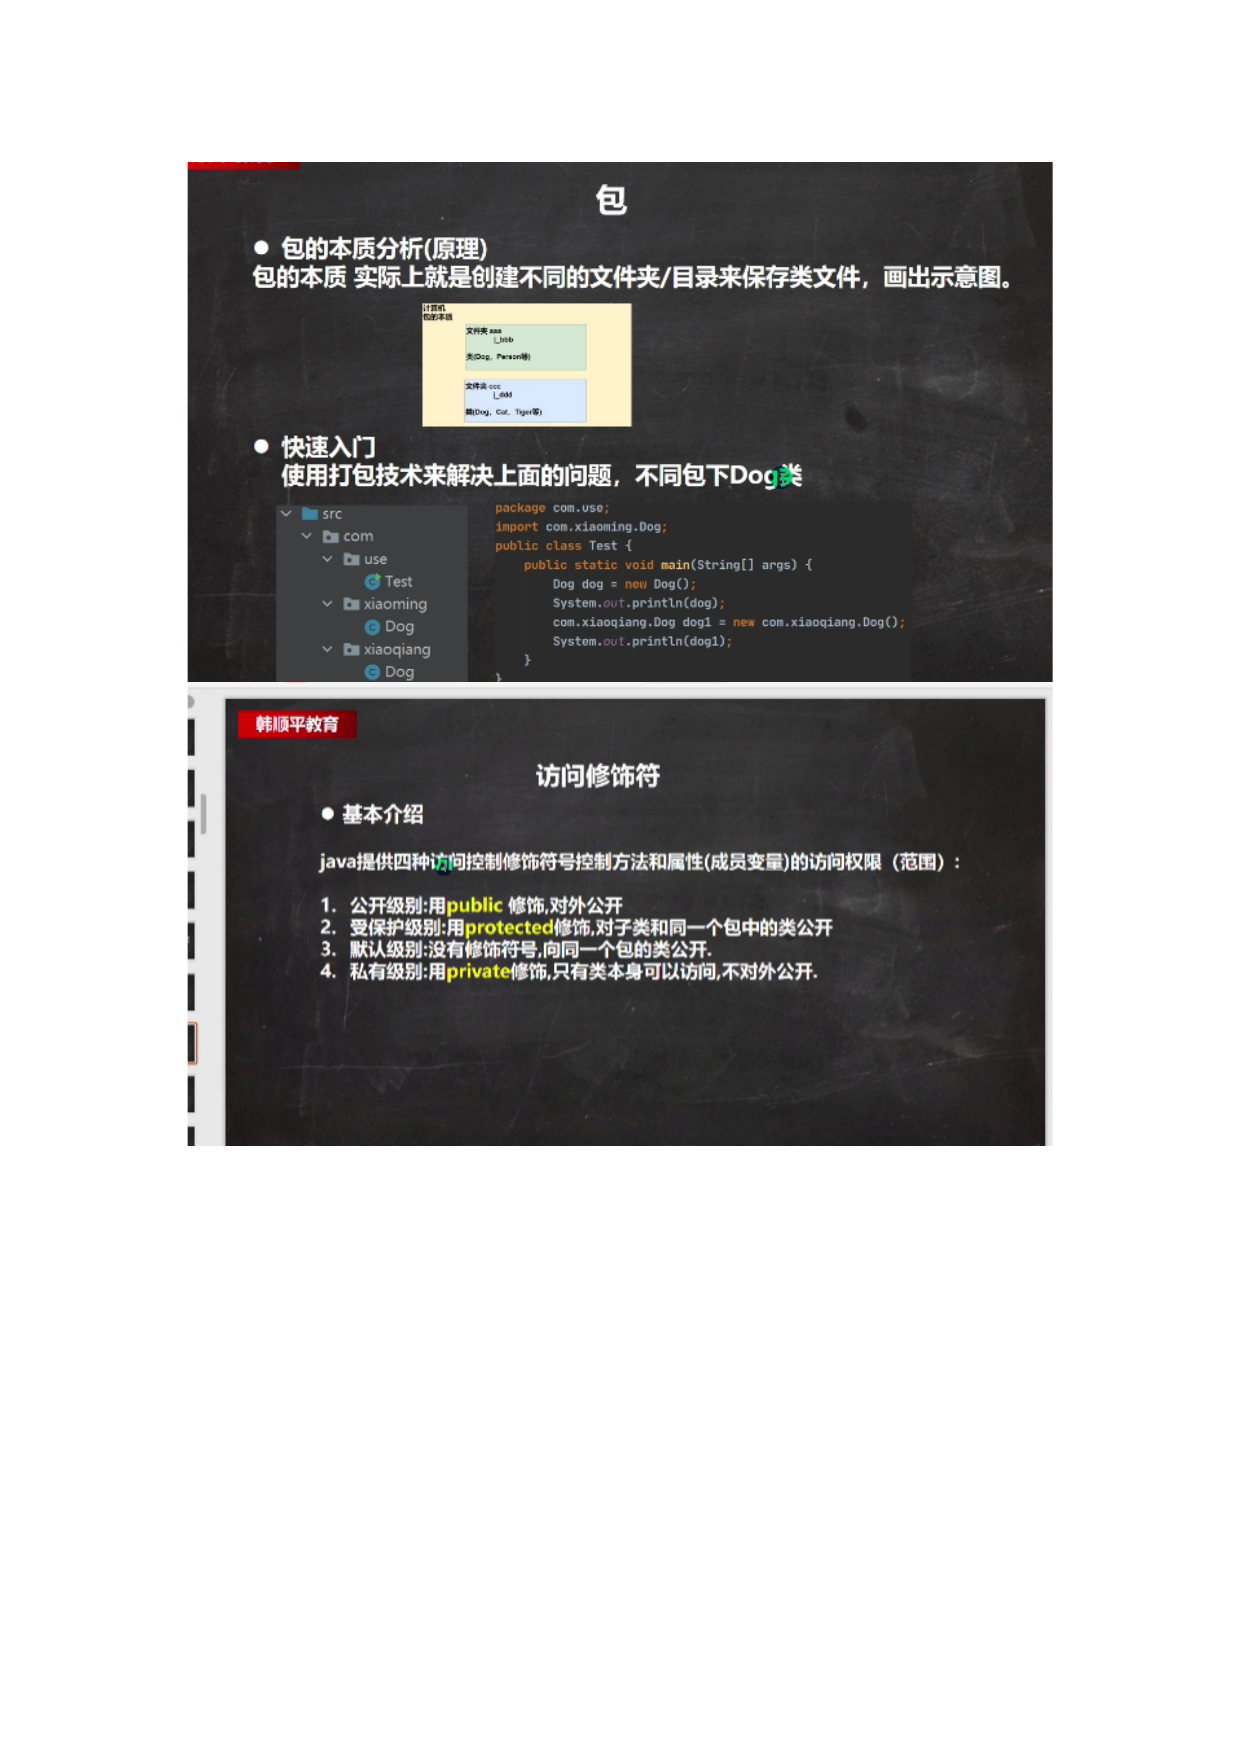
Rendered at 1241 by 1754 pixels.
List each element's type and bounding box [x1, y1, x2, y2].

picture [187, 162, 1053, 1146]
